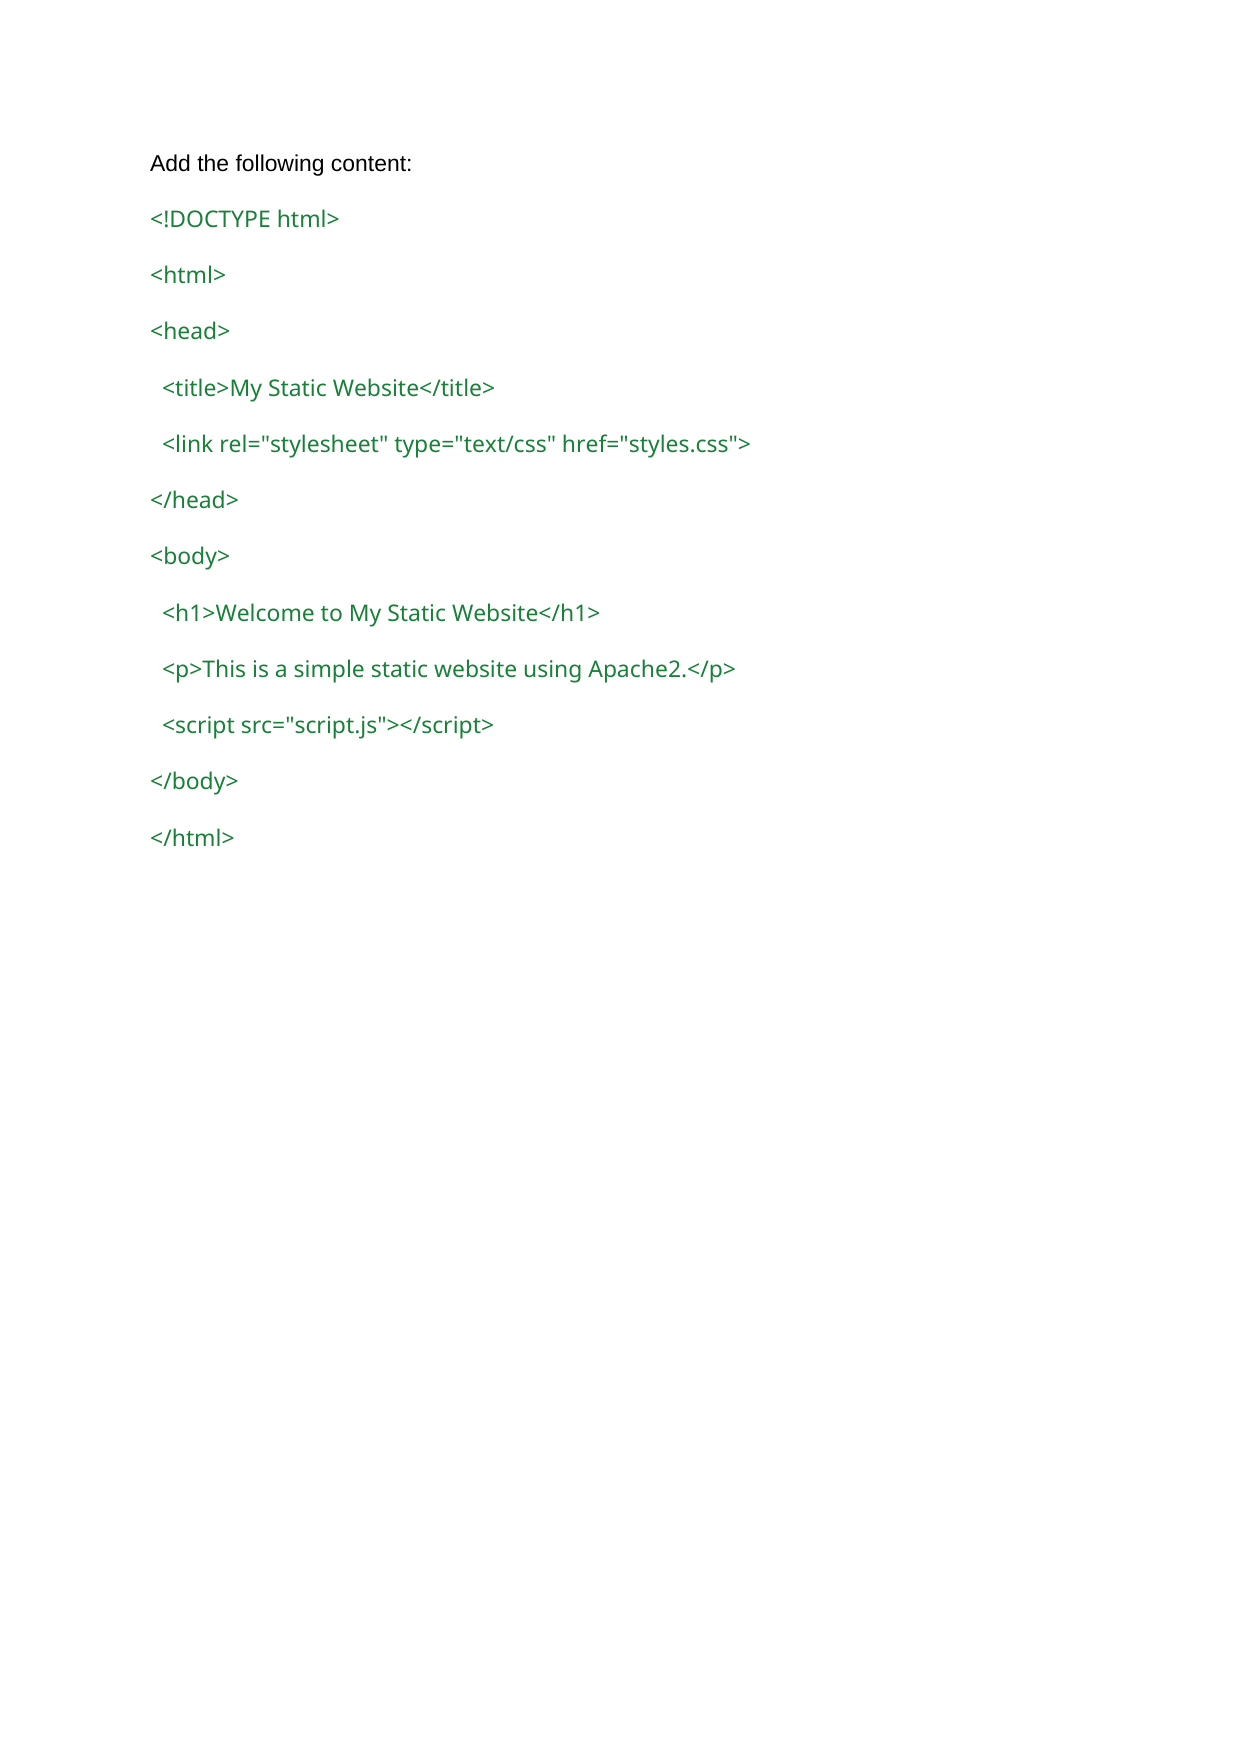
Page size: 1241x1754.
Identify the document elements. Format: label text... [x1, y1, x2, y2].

text <title>My Static Website</title> [150, 371, 1090, 403]
text </head> [150, 484, 1090, 515]
text <p>This is a simple static website using Apache2.</p> [150, 653, 1090, 684]
text <script src="script.js"></script> [150, 709, 1090, 740]
text <link rel="stylesheet" type="text/css" href="styles.css"> [150, 428, 1090, 459]
text <h1>Welcome to My Static Website</h1> [150, 596, 1090, 628]
text </body> [150, 765, 1090, 796]
text <head> [150, 315, 1090, 346]
text </html> [150, 821, 1090, 853]
text <html> [150, 259, 1090, 290]
text Add the following content: <!DOCTYPE html> [150, 150, 1090, 234]
text <body> [150, 540, 1090, 571]
